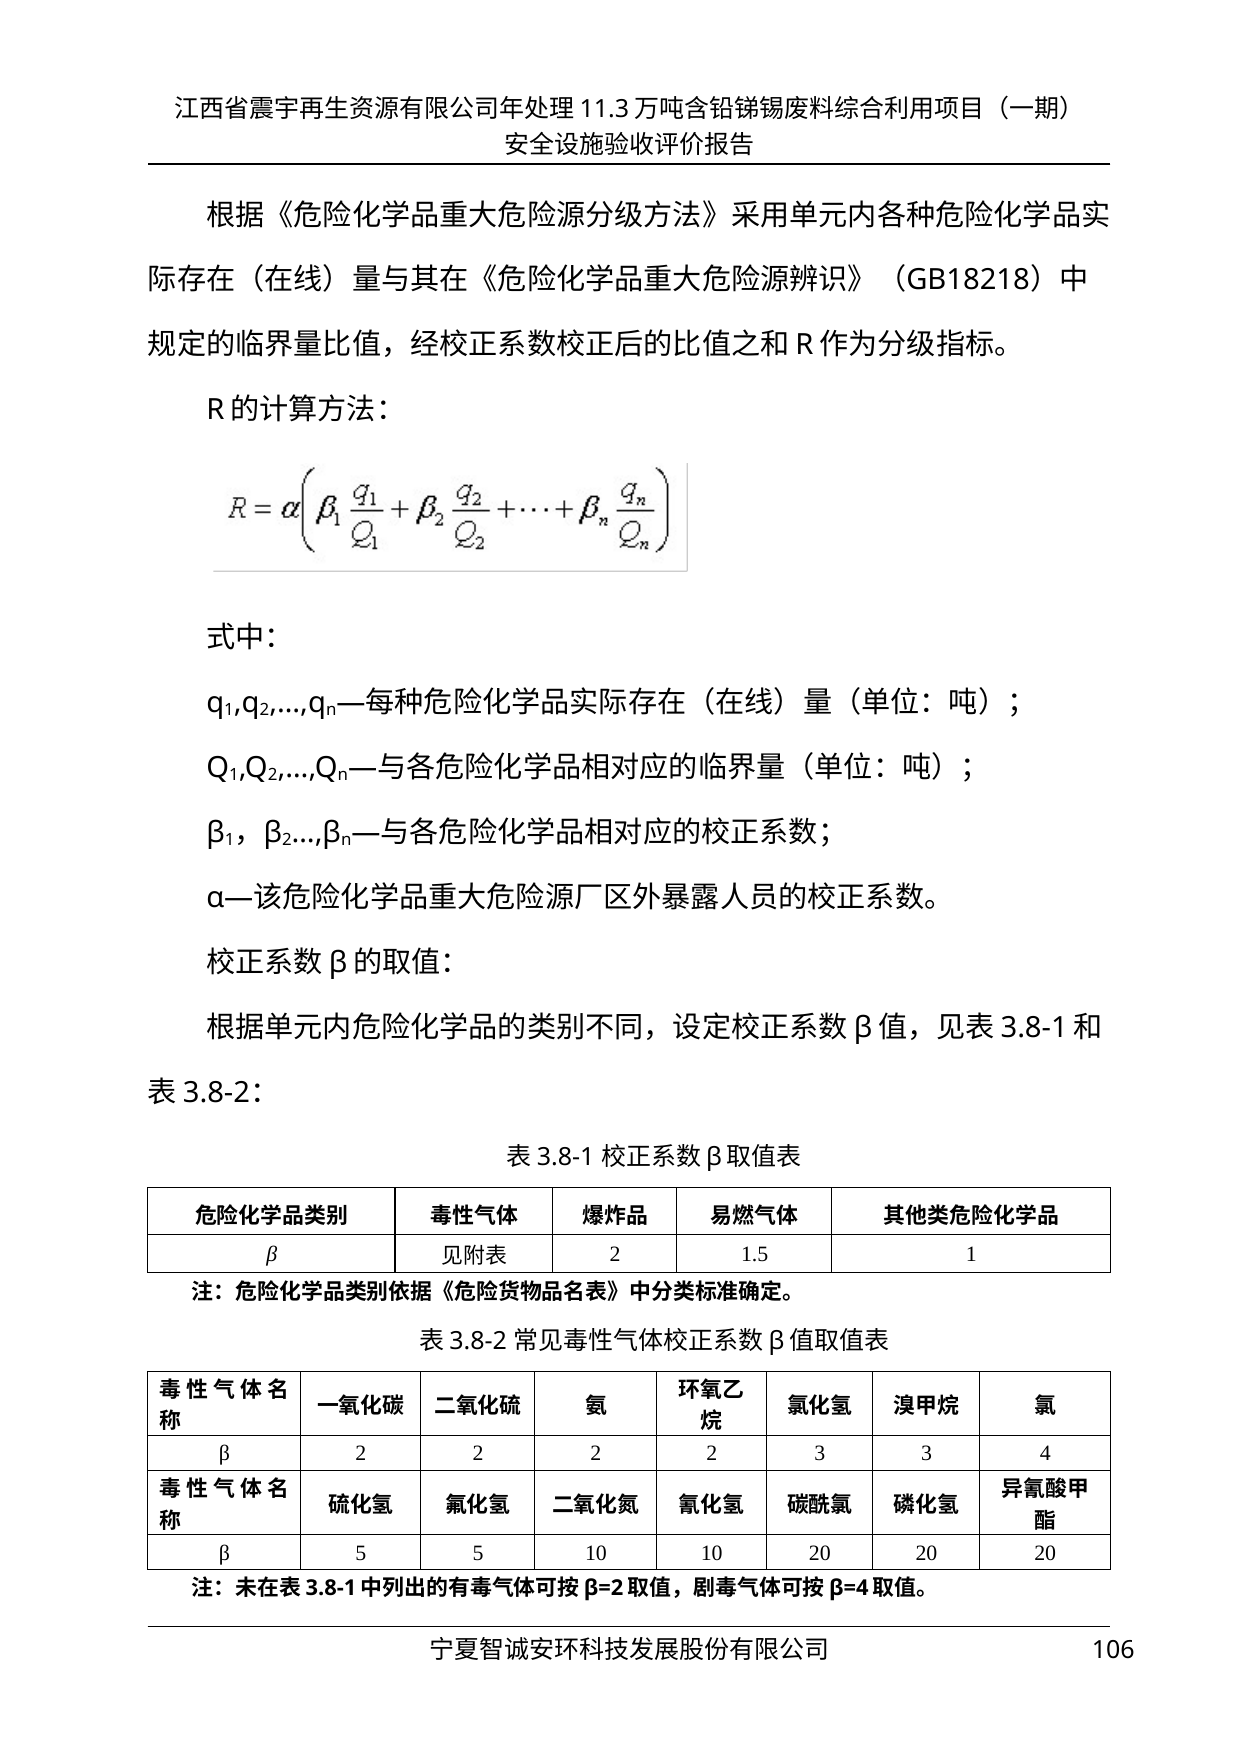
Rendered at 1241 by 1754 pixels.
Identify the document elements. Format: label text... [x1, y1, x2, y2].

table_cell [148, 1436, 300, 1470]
text 根据《危险化学品重大危险源分级方法》采用单元内各种危险化学品实际存在（在线）量与其在《危险化学品重大危险源辨识》（GB18218）中规定的临界量比值，经校正系数校正后的比值之和R作为分级指标。 [148, 180, 1110, 375]
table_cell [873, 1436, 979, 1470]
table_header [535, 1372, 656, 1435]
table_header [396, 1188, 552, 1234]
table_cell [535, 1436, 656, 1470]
picture [213, 463, 689, 573]
text 注：未在表3.8-1中列出的有毒气体可按β=2取值，剧毒气体可按β=4取值。 [148, 1570, 1110, 1602]
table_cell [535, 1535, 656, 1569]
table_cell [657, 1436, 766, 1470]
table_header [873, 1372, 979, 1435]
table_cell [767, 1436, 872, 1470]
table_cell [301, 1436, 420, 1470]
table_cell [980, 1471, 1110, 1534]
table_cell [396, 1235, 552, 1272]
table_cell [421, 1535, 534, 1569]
text 表3.8-2 常见毒性气体校正系数β值取值表 [148, 1306, 1110, 1371]
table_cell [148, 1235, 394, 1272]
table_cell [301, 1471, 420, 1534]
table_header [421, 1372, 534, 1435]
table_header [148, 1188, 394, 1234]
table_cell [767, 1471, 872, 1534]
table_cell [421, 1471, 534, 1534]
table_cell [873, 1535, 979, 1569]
text q1,q2,…,qn—每种危险化学品实际存在（在线）量（单位：吨）； [148, 667, 1110, 732]
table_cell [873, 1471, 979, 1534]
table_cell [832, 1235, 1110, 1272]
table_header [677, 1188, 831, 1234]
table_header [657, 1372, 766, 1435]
text α—该危险化学品重大危险源厂区外暴露人员的校正系数。 [148, 862, 1110, 927]
text 注：危险化学品类别依据《危险货物品名表》中分类标准确定。 [148, 1273, 1110, 1306]
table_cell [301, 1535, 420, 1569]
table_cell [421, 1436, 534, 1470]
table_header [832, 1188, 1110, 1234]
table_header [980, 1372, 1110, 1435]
text R的计算方法： [148, 375, 1110, 440]
text 根据单元内危险化学品的类别不同，设定校正系数β值，见表3.8-1和表3.8-2： [148, 992, 1110, 1122]
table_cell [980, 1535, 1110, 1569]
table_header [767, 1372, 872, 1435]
text 表3.8-1 校正系数β取值表 [148, 1122, 1110, 1187]
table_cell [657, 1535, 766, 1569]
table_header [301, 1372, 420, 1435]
text β1，β2…,βn—与各危险化学品相对应的校正系数； [148, 797, 1110, 862]
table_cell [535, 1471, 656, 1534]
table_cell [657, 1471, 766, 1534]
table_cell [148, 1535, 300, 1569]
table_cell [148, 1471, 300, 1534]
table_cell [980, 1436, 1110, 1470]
text 校正系数β的取值： [148, 927, 1110, 992]
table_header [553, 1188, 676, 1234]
text Q1,Q2,…,Qn—与各危险化学品相对应的临界量（单位：吨）； [148, 732, 1110, 797]
text 式中： [148, 440, 1110, 667]
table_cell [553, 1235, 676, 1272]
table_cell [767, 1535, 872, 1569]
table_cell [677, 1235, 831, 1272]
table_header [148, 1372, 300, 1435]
